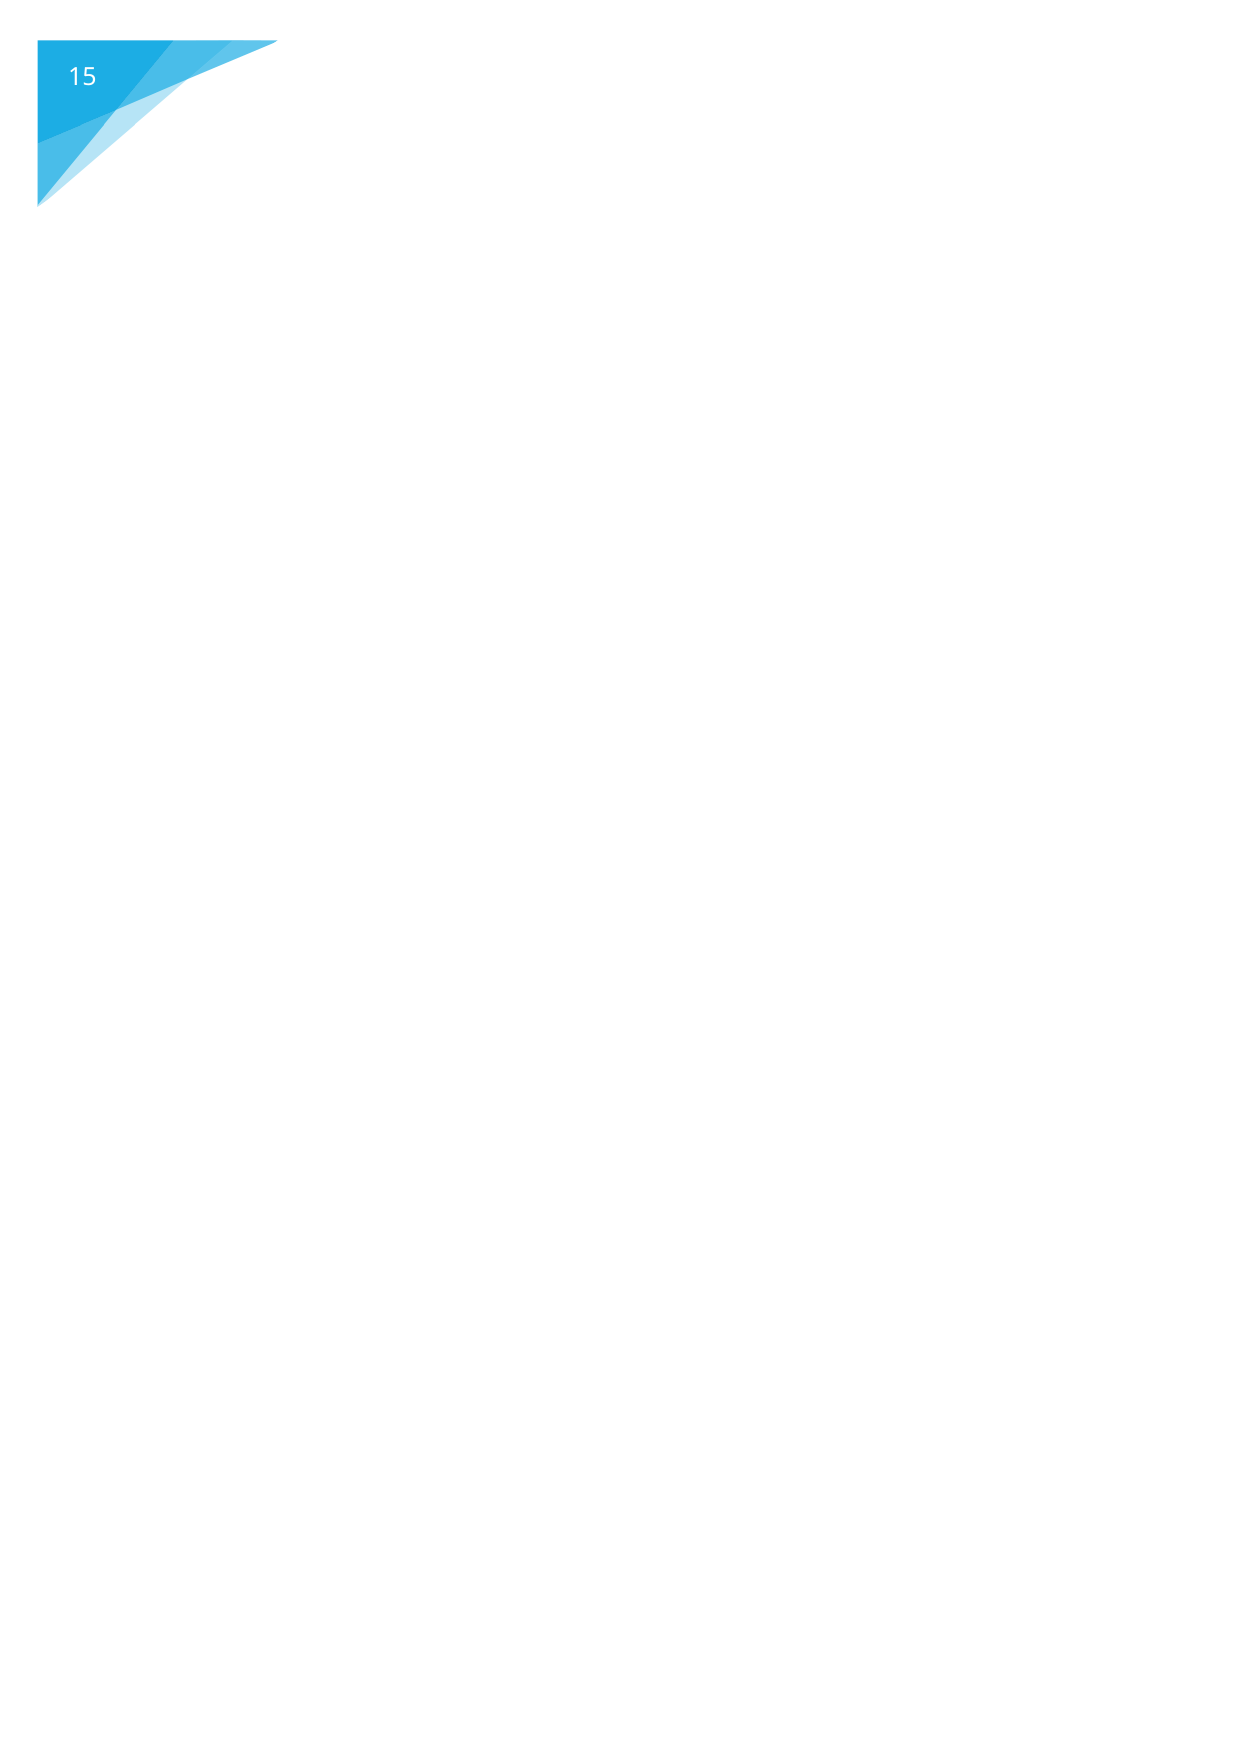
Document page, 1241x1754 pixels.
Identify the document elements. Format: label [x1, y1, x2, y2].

picture [37, 40, 279, 209]
